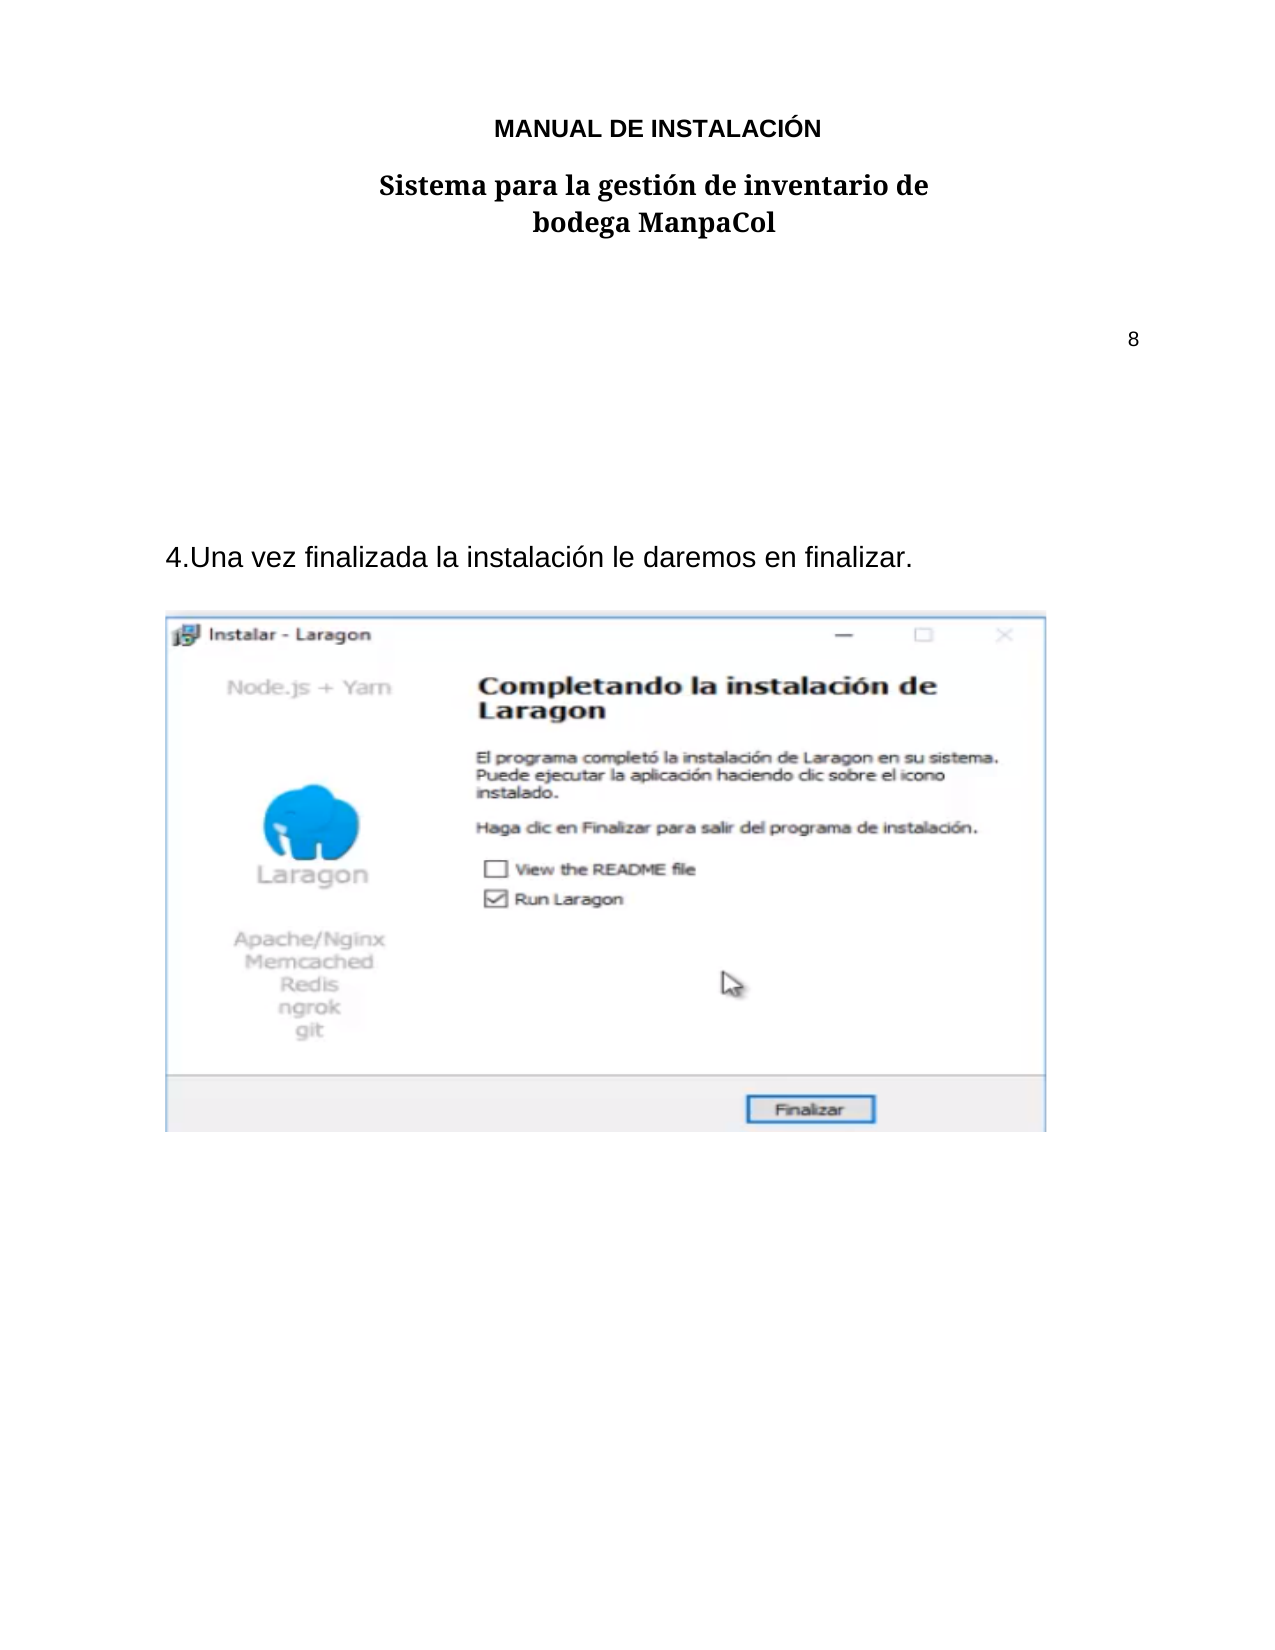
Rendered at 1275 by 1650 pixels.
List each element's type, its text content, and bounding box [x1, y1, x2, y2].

picture [165, 610, 1047, 1132]
text 4.Una vez finalizada la instalación le daremos en finalizar. [165, 540, 1139, 574]
